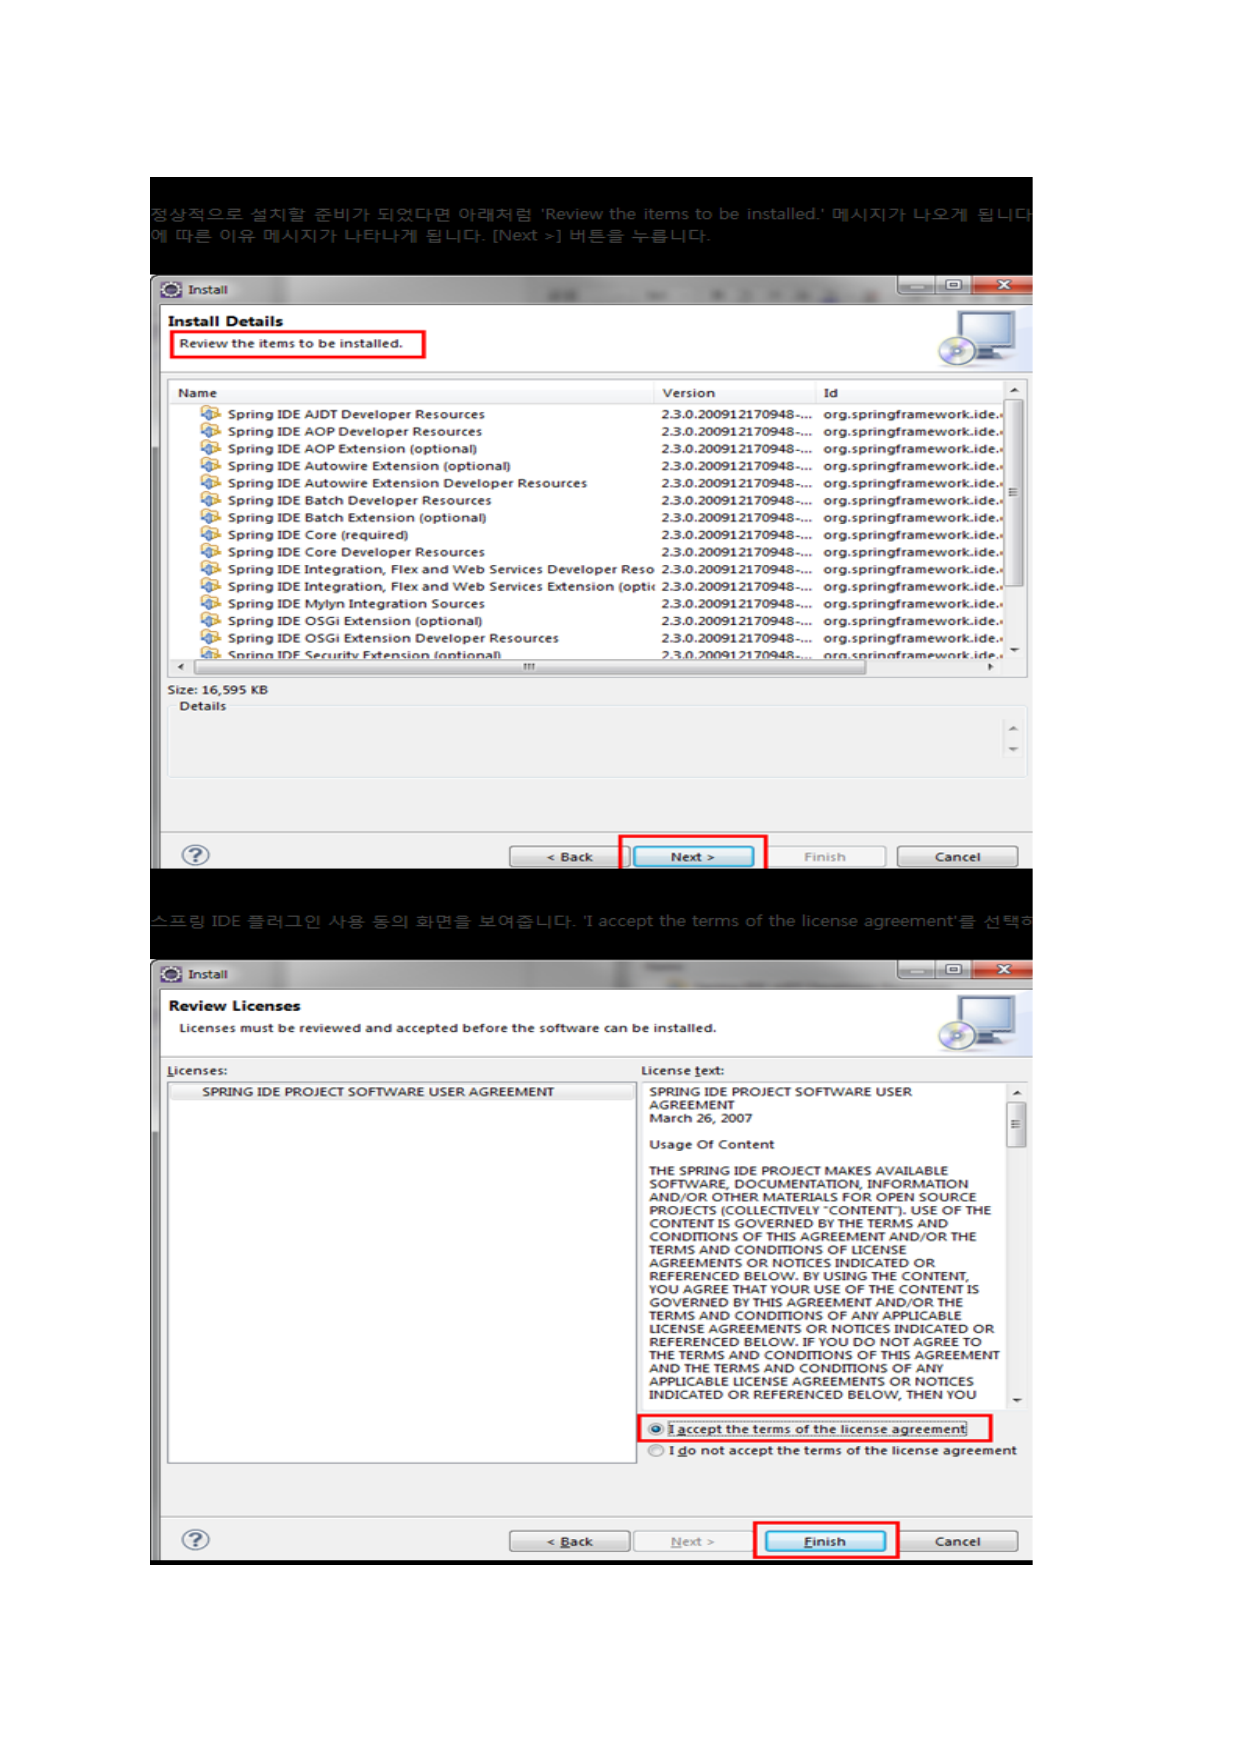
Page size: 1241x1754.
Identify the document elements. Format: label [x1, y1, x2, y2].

picture [150, 177, 1033, 1565]
